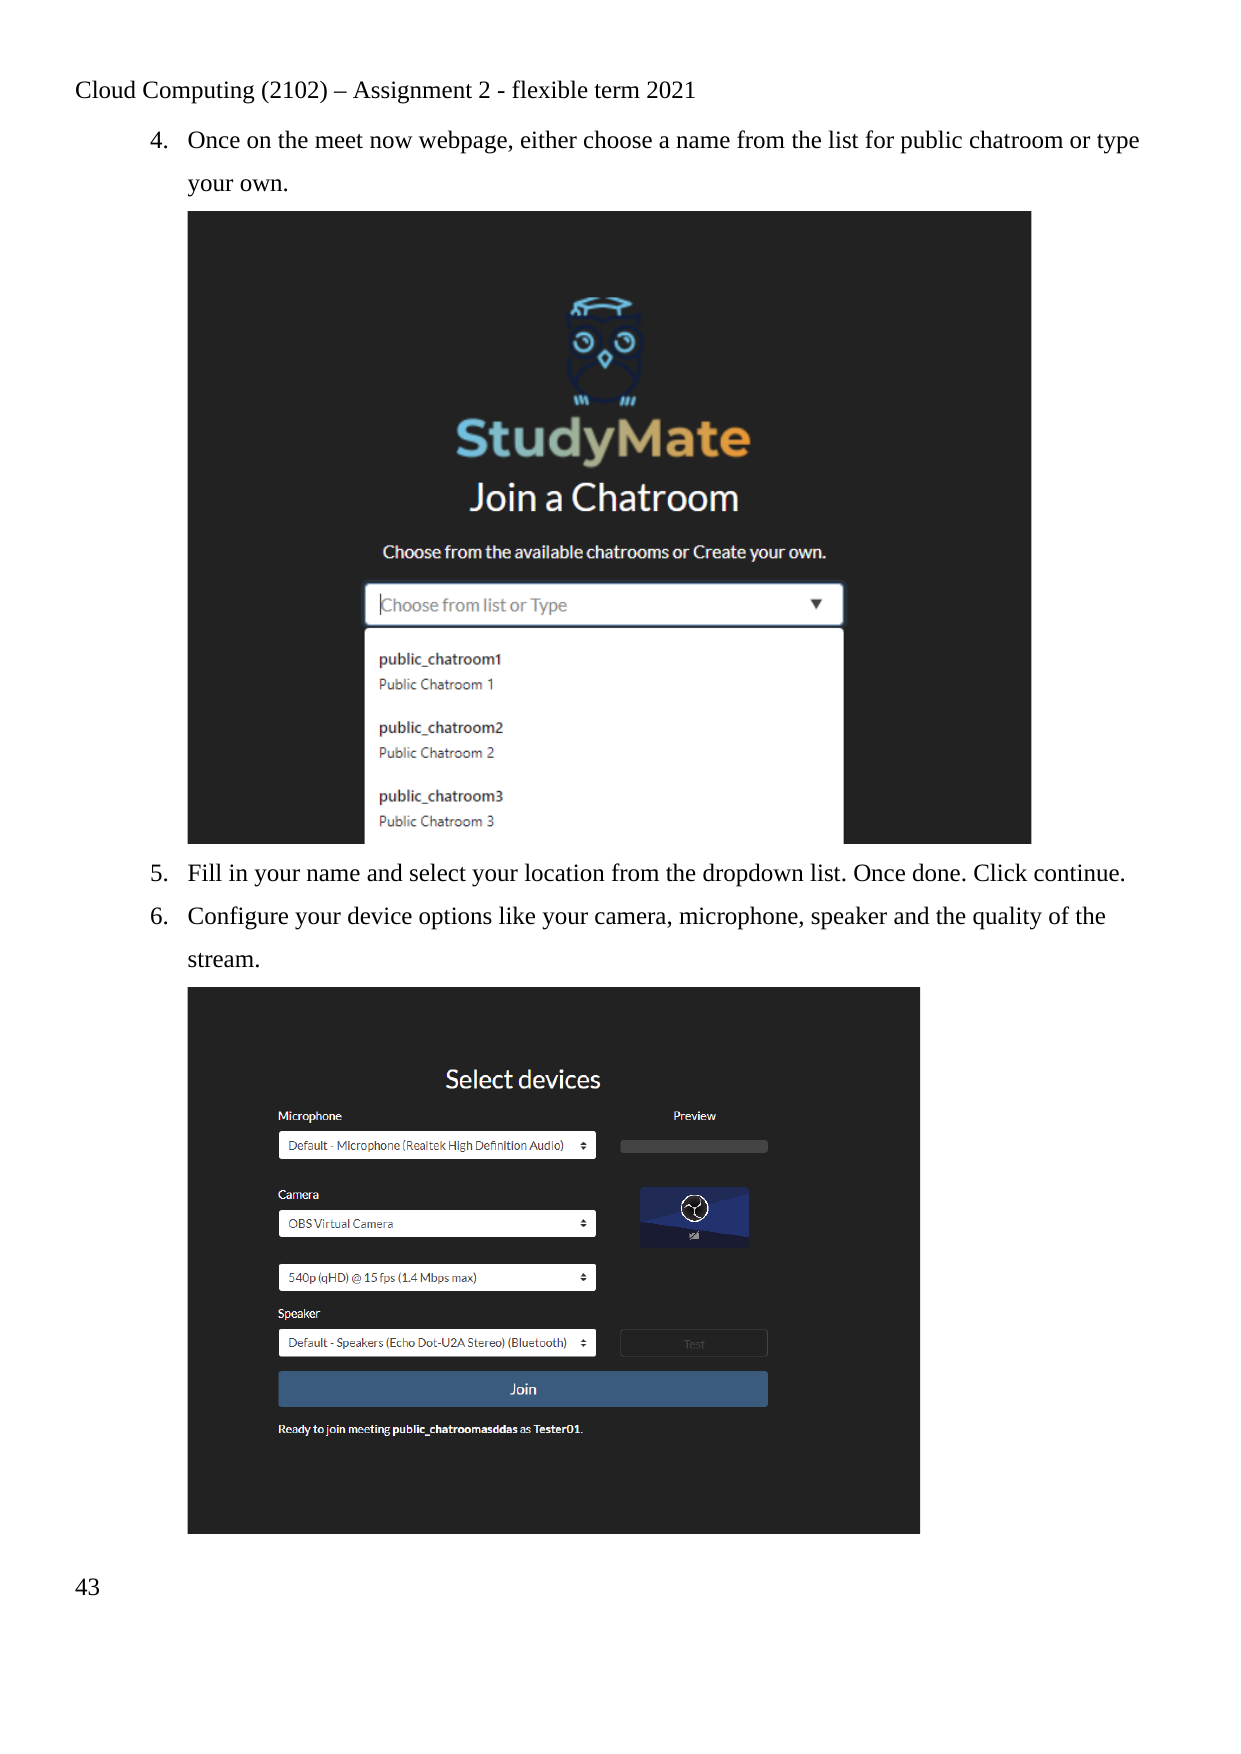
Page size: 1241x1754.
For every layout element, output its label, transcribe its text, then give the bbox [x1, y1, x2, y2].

picture [187, 987, 921, 1534]
list Fill in your name and select your location from the dropdown list. Once done. Click continue. [150, 858, 1165, 887]
list Once on the meet now webpage, either choose a name from the list for public chatroom or type your own. [150, 125, 1165, 197]
list Configure your device options like your camera, microphone, speaker and the quality of the stream. [150, 901, 1165, 973]
picture [187, 211, 1032, 844]
